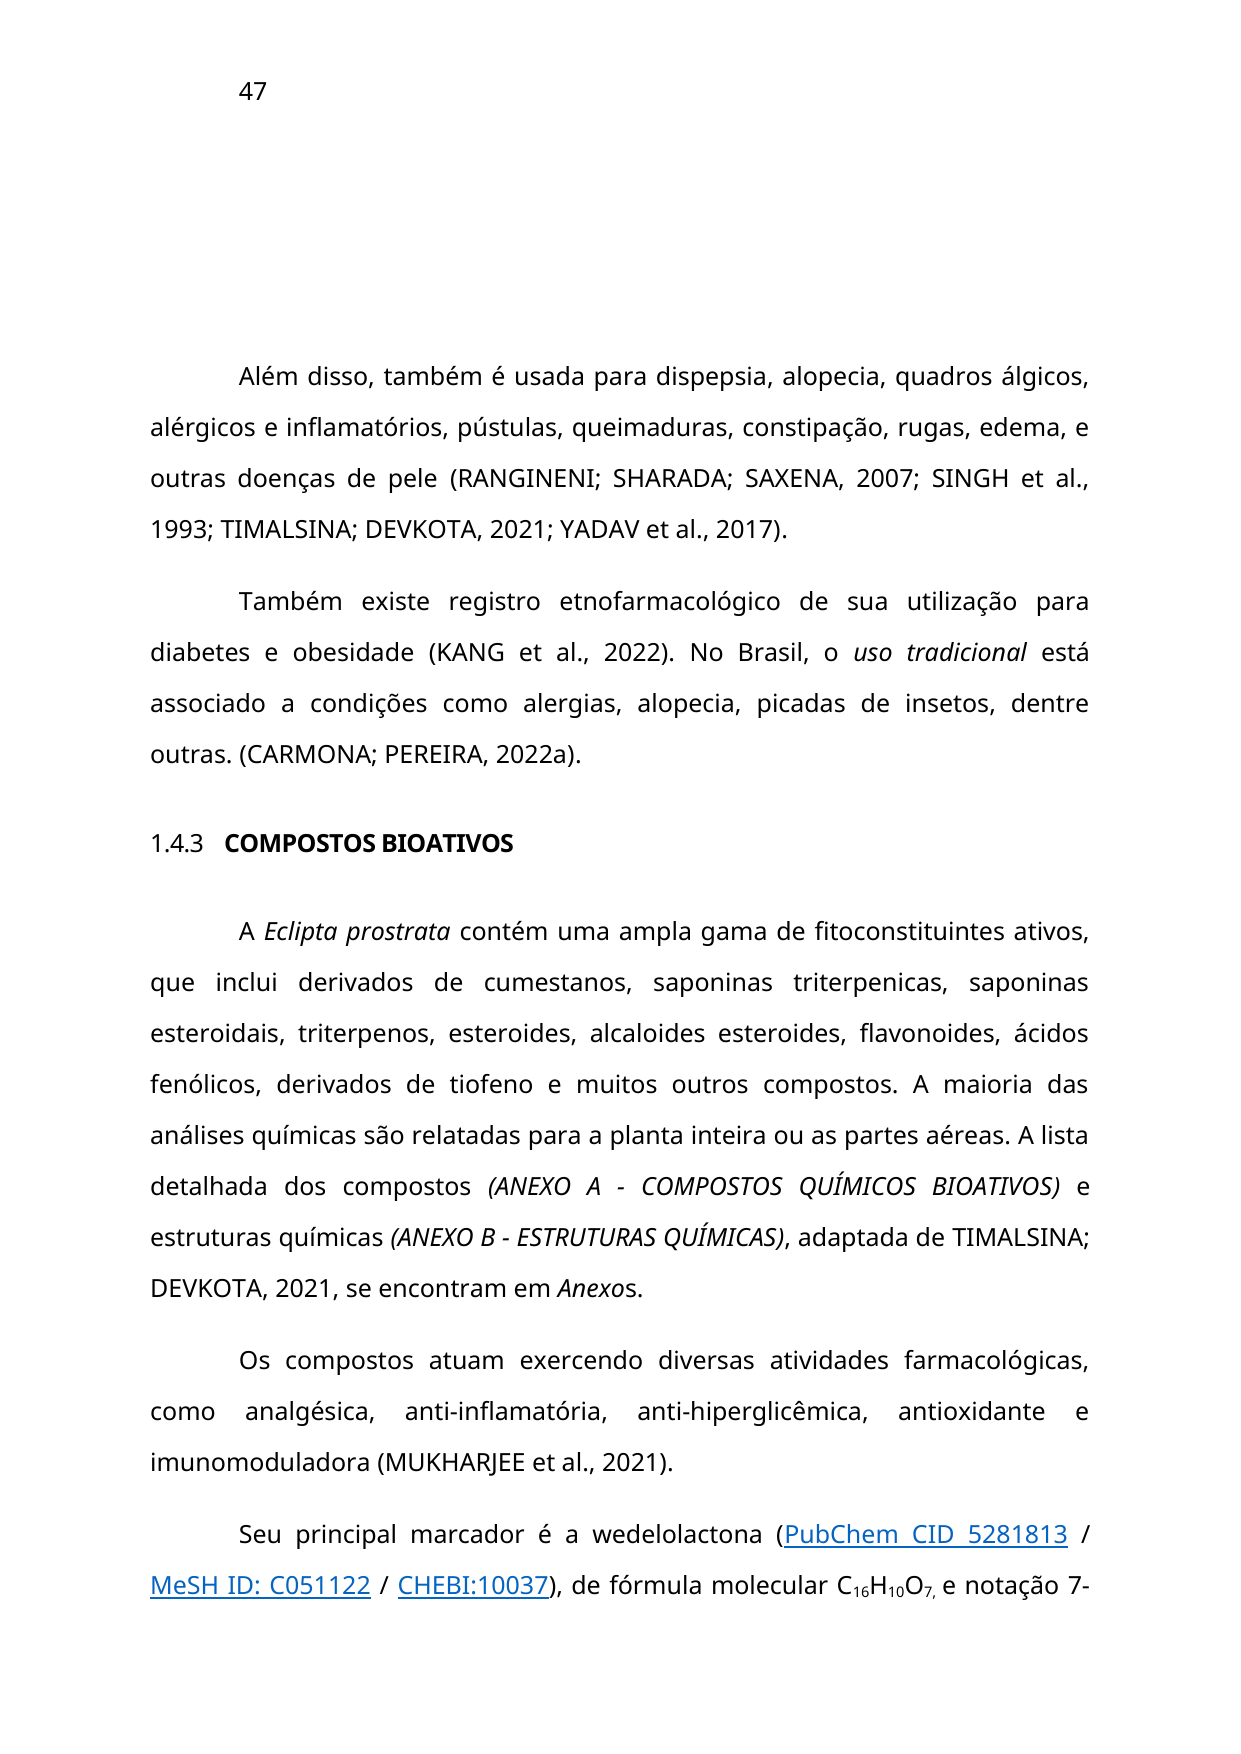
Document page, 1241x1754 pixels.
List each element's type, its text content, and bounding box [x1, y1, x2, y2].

text Os compostos atuam exercendo diversas atividades farmacológicas, como analgésica, anti-inflamatória, anti-hiperglicêmica, antioxidante e imunomoduladora . [150, 1343, 1090, 1479]
text A Eclipta prostrata contém uma ampla gama de fitoconstituintes ativos, que inclui derivados de cumestanos, saponinas triterpenicas, saponinas esteroidais, triterpenos, esteroides, alcaloides esteroides, flavonoides, ácidos fenólicos, derivados de tiofeno e muitos outros compostos. A maioria das análises químicas são relatadas para a planta inteira ou as partes aéreas. A lista detalhada dos compostos (ANEXO A - COMPOSTOS QUÍMICOS BIOATIVOS) e estruturas químicas (ANEXO B - ESTRUTURAS QUÍMICAS), adaptada de , se encontram em Anexos. [150, 914, 1090, 1305]
text Também existe registro etnofarmacológico de sua utilização para diabetes e obesidade No Brasil, o uso tradicional está associado a condições como alergias, alopecia, picadas de insetos, dentre outras. . [150, 584, 1090, 771]
subtitle Compostos Bioativos [150, 825, 1090, 859]
text Além disso, também é usada para dispepsia, alopecia, quadros álgicos, alérgicos e inflamatórios, pústulas, queimaduras, constipação, rugas, edema, e outras doenças de pele . [150, 359, 1090, 546]
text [150, 1517, 1090, 1602]
